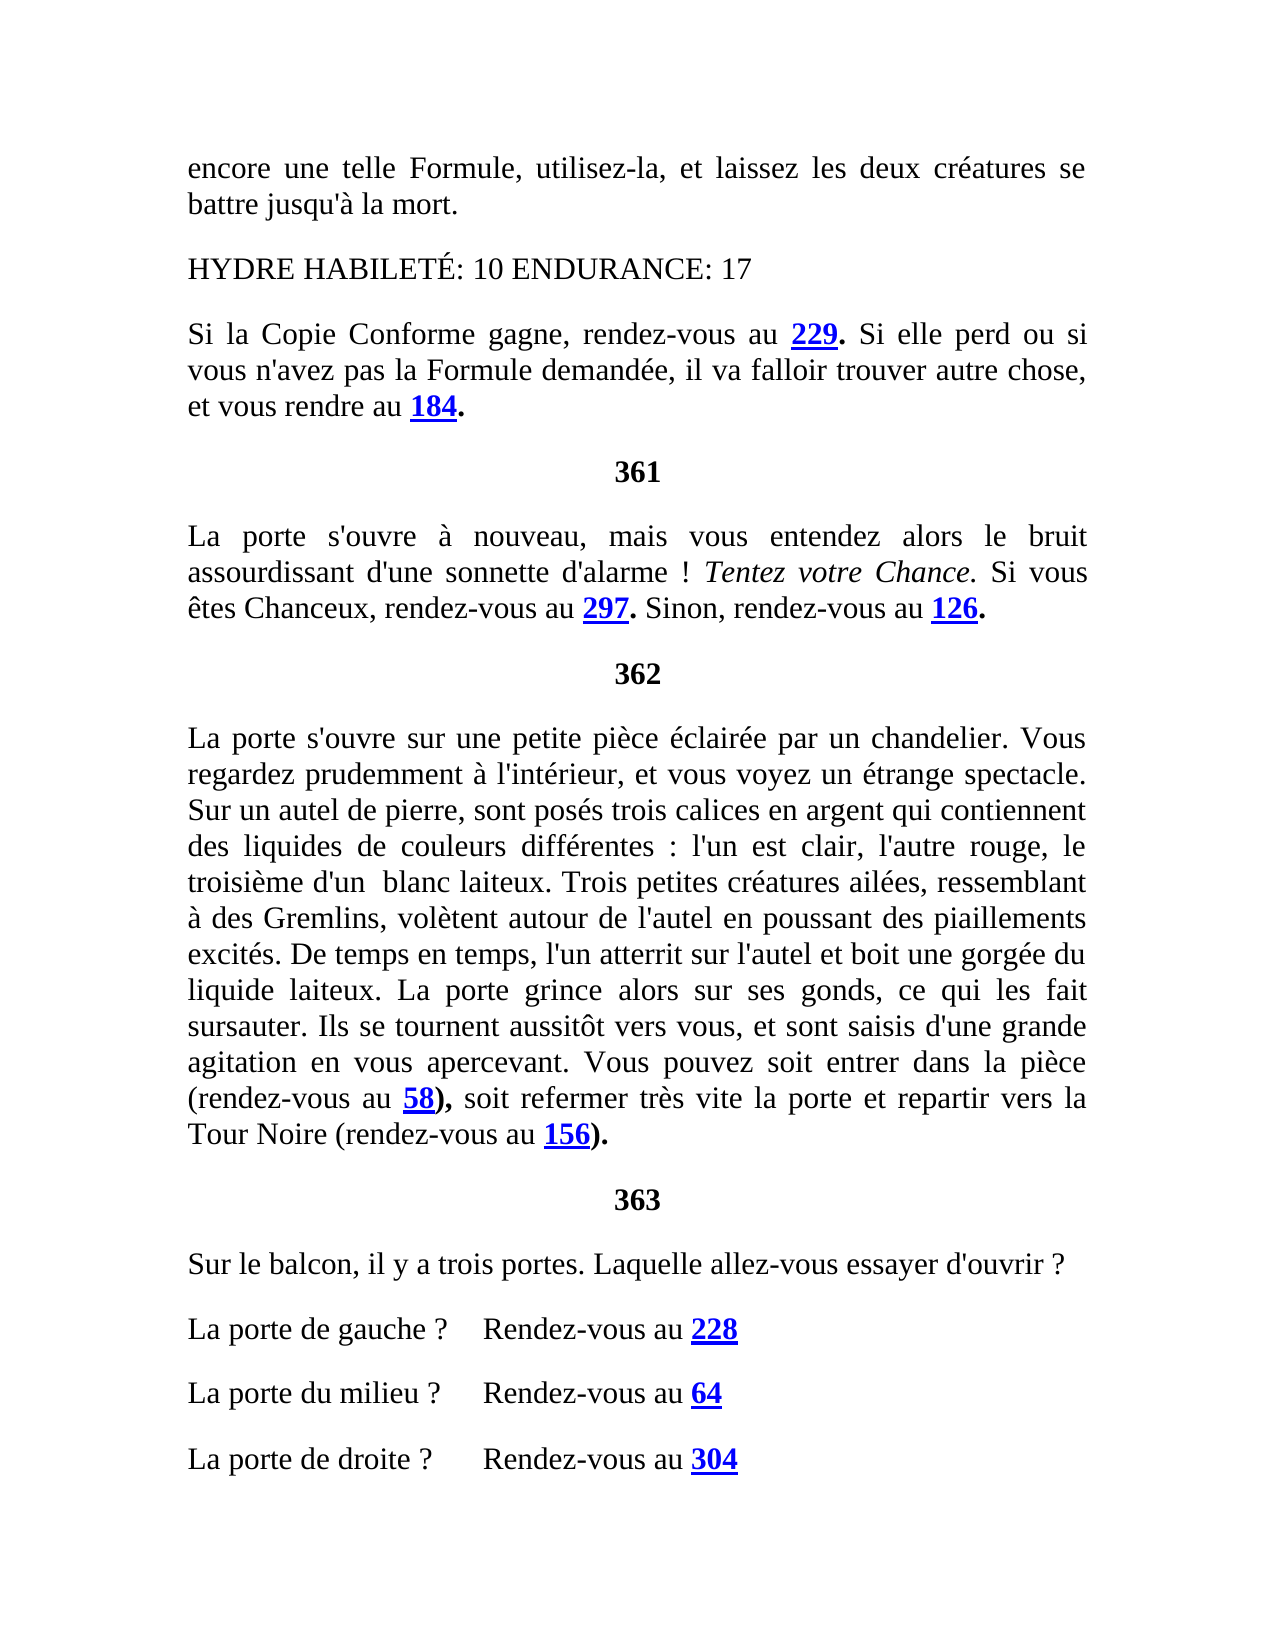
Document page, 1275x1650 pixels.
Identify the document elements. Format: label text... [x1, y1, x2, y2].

subtitle 361 [171, 453, 1105, 489]
subtitle 363 [614, 1181, 1192, 1217]
text La porte s'ouvre sur une petite pièce éclairée par un chandelier. Vous regardez prudemment à l'intérieur, et vous voyez un étrange spectacle. Sur un autel de pierre, sont posés trois calices en argent qui contiennent des liquides de couleurs différentes : l'un est clair, l'autre rouge, le troisième d'un blanc laiteux. Trois petites créatures ailées, ressemblant à des Gremlins, volètent autour de l'autel en poussant des piaillements excités. De temps en temps, l'un atterrit sur l'autel et boit une gorgée du liquide laiteux. La porte grince alors sur ses gonds, ce qui les fait sursauter. Ils se tournent aussitôt vers vous, et sont saisis d'une grande agitation en vous apercevant. Vous pouvez soit entrer dans la pièce (rendez-vous au 58), soit refermer très vite la porte et repartir vers la Tour Noire (rendez-vous au 156). [187, 720, 1088, 1151]
text Si la Copie Conforme gagne, rendez-vous au 229. Si elle perd ou si vous n'avez pas la Formule demandée, il va falloir trouver autre chose, et vous rendre au 184. [187, 316, 1088, 423]
text La porte de droite ? Rendez-vous au 304 [187, 1441, 1192, 1477]
subtitle 362 [171, 655, 1105, 691]
text La porte s'ouvre à nouveau, mais vous entendez alors le bruit assourdissant d'une sonnette d'alarme ! Tentez votre Chance. Si vous êtes Chanceux, rendez-vous au 297. Sinon, rendez-vous au 126. [187, 518, 1088, 625]
text encore une telle Formule, utilisez-la, et laissez les deux créatures se battre jusqu'à la mort. [187, 149, 1087, 221]
text Sur le balcon, il y a trois portes. Laquelle allez-vous essayer d'ouvrir ? La porte de gauche ? Rendez-vous au 228 [187, 1245, 1067, 1346]
text La porte du milieu ? Rendez-vous au 64 [187, 1375, 1192, 1411]
text HYDRE HABILETÉ: 10 ENDURANCE: 17 [187, 250, 1192, 286]
